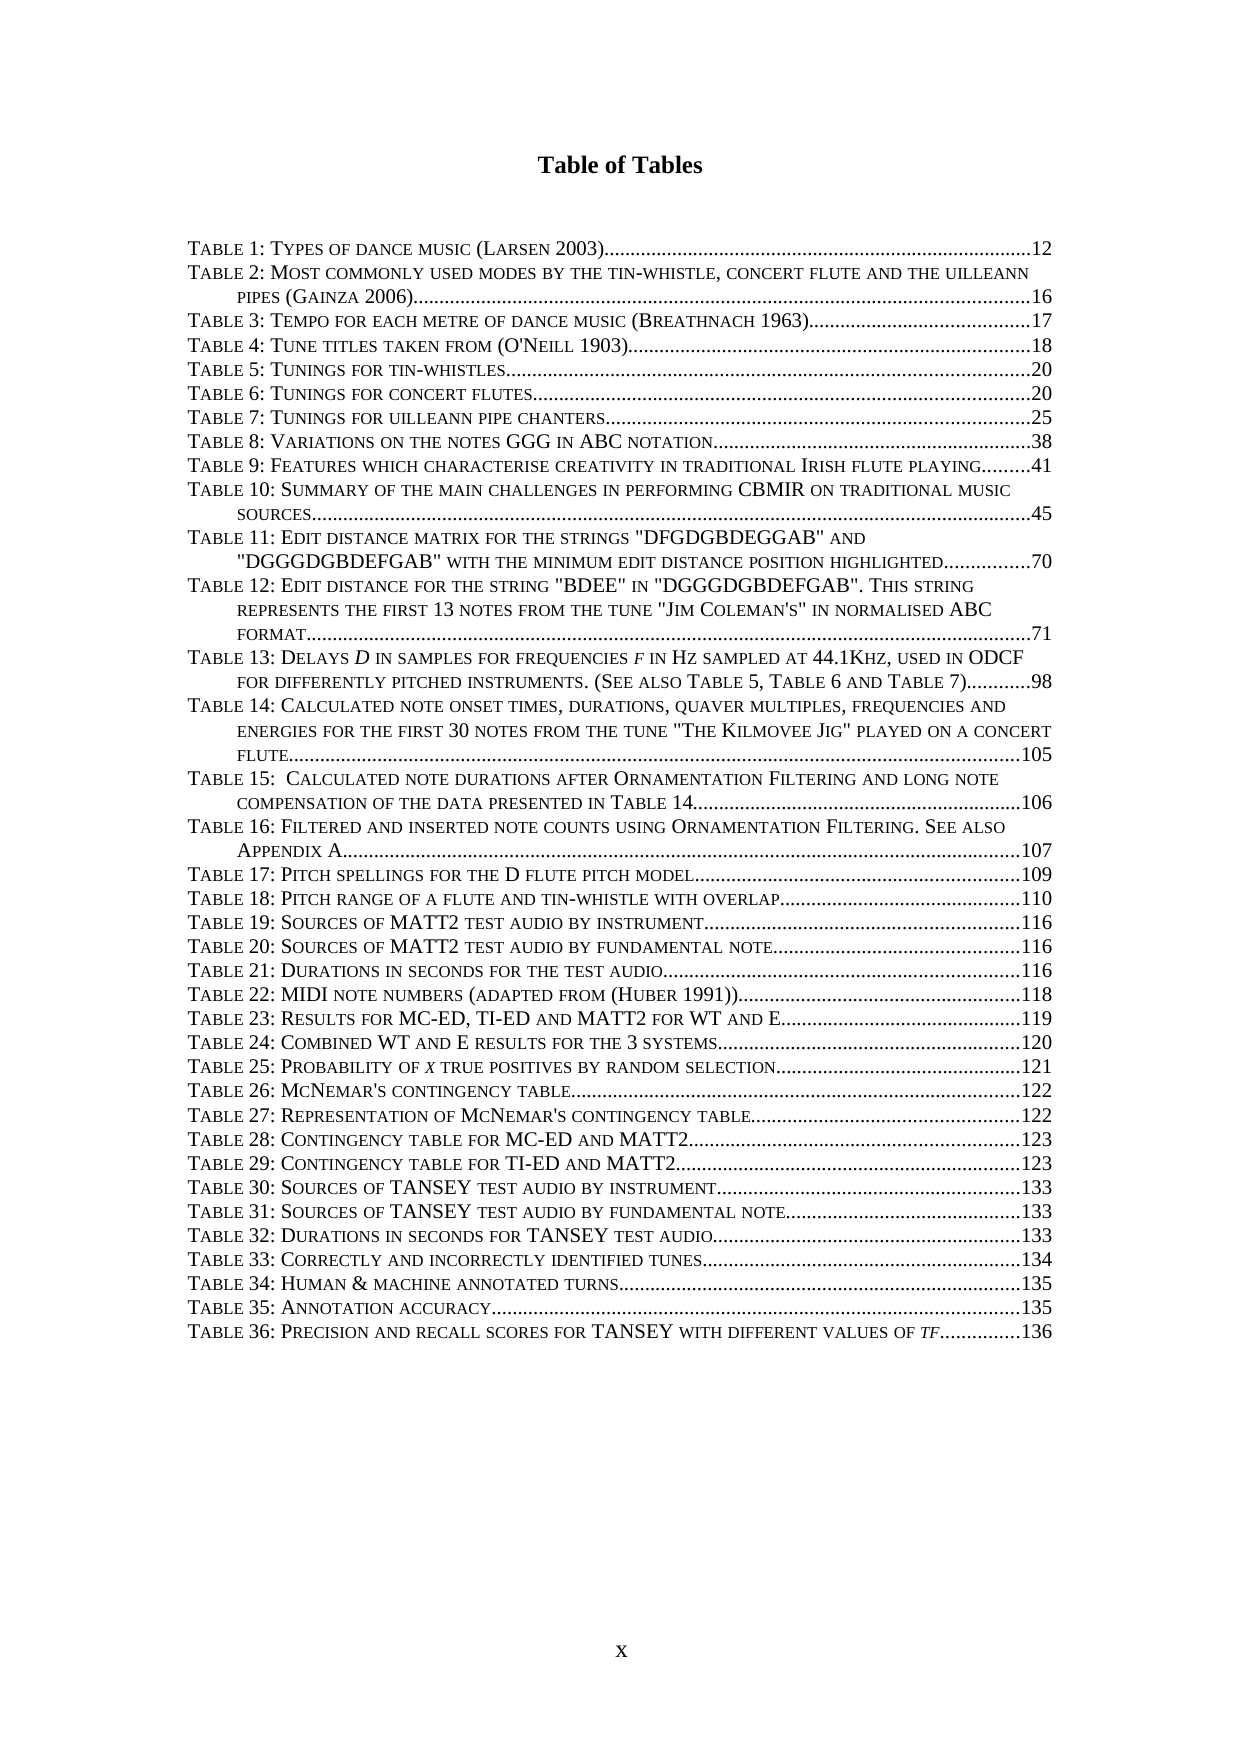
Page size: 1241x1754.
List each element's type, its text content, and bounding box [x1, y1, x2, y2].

text Table 18: Pitch range of a flute and tin-whistle with overlap 110 [187, 886, 1053, 910]
text Table 26: McNemar's contingency table 122 [187, 1078, 1053, 1102]
text Table 3: Tempo for each metre of dance music (Breathnach 1963) 17 [187, 308, 1053, 332]
text Table 9: Features which characterise creativity in traditional Irish flute playing 41 [187, 453, 1053, 477]
text Table 5: Tunings for tin-whistles 20 [187, 357, 1053, 381]
text Table 29: Contingency table for TI-ED and MATT2 123 [187, 1151, 1053, 1175]
text Table 31: Sources of TANSEY test audio by fundamental note 133 [187, 1199, 1053, 1223]
text Table 1: Types of dance music (Larsen 2003) 12 [187, 236, 1053, 260]
text Table 25: Probability of x true positives by random selection 121 [187, 1054, 1053, 1078]
text Table 4: Tune titles taken from (O'Neill 1903) 18 [187, 332, 1053, 357]
text Table 22: MIDI note numbers (adapted from (Huber 1991)) 118 [187, 982, 1053, 1006]
text Table 11: Edit distance matrix for the strings "DFGDGBDEGGAB" and "DGGGDGBDEFGAB" with the minimum edit distance position highlighted 70 [187, 525, 1053, 573]
text Table 10: Summary of the main challenges in performing CBMIR on traditional music sources 45 [187, 477, 1053, 525]
text Table 32: Durations in seconds for TANSEY test audio 133 [187, 1223, 1053, 1247]
text Table 14: Calculated note onset times, durations, quaver multiples, frequencies and energies for the first 30 notes from the tune "The Kilmovee Jig" played on a concert flute 105 [187, 693, 1053, 766]
text Table 6: Tunings for concert flutes 20 [187, 381, 1053, 405]
text Table 13: Delays D in samples for frequencies f in Hz sampled at 44.1Khz, used in ODCF for differently pitched instruments. (See also Table 5, Table 6 and Table 7). 98 [187, 645, 1053, 693]
text Table 20: Sources of MATT2 test audio by fundamental note 116 [187, 934, 1053, 958]
text Table 19: Sources of MATT2 test audio by instrument 116 [187, 910, 1053, 934]
text Table 23: Results for MC-ED, TI-ED and MATT2 for WT and E 119 [187, 1006, 1053, 1030]
text Table 17: Pitch spellings for the D flute pitch model 109 [187, 862, 1053, 886]
text Table 24: Combined WT and E results for the 3 systems 120 [187, 1030, 1053, 1054]
text Table 36: Precision and recall scores for TANSEY with different values of tf 136 [187, 1319, 1053, 1343]
text Table 2: Most commonly used modes by the tin-whistle, concert flute and the uilleann pipes (Gainza 2006) 16 [187, 260, 1053, 308]
text Table 15: Calculated note durations after Ornamentation Filtering and long note compensation of the data presented in Table 14 106 [187, 766, 1053, 814]
text Table 7: Tunings for uilleann pipe chanters 25 [187, 405, 1053, 429]
text Table 8: Variations on the notes GGG in ABC notation 38 [187, 429, 1053, 453]
text Table 35: Annotation accuracy 135 [187, 1295, 1053, 1319]
text Table 34: Human & machine annotated turns 135 [187, 1271, 1053, 1295]
text Table 16: Filtered and inserted note counts using Ornamentation Filtering. See also Appendix A 107 [187, 814, 1053, 862]
text Table 28: Contingency table for MC-ED and MATT2 123 [187, 1127, 1053, 1151]
text Table 30: Sources of TANSEY test audio by instrument 133 [187, 1175, 1053, 1199]
text Table 21: Durations in seconds for the test audio 116 [187, 958, 1053, 982]
text Table of Tables [187, 150, 1053, 179]
text Table 12: Edit distance for the string "BDEE" in "DGGGDGBDEFGAB". This string represents the first 13 notes from the tune "Jim Coleman's" in normalised ABC format 71 [187, 573, 1053, 645]
text Table 33: Correctly and incorrectly identified tunes 134 [187, 1247, 1053, 1271]
text Table 27: Representation of McNemar's contingency table 122 [187, 1102, 1053, 1127]
